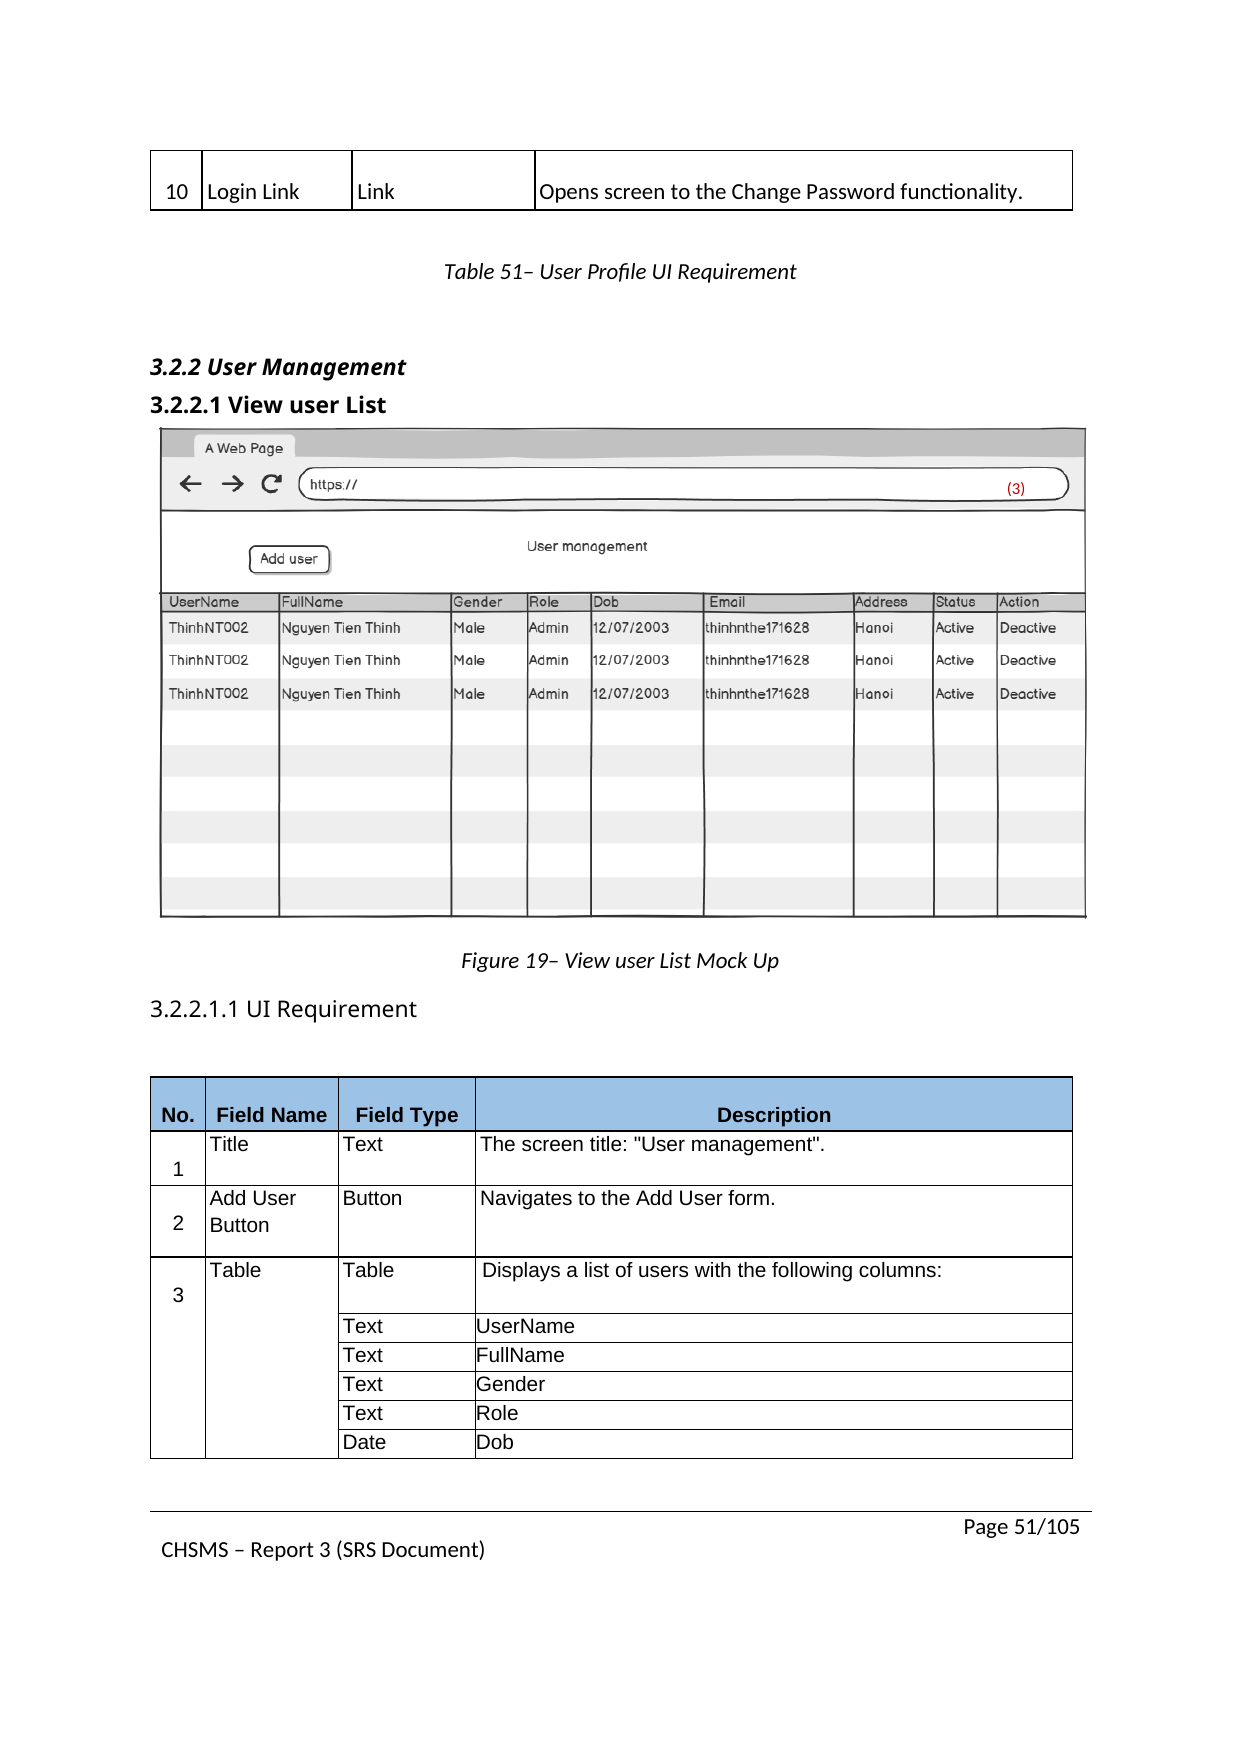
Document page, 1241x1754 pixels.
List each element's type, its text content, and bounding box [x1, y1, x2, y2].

table_header Description [476, 1078, 1072, 1130]
table_cell Gender [476, 1372, 1072, 1400]
table_header Field Name [206, 1078, 338, 1130]
table_header Field Type [339, 1078, 475, 1130]
table_cell Text [339, 1372, 475, 1400]
table_cell UserName [476, 1314, 1072, 1342]
table_header No. [151, 1078, 205, 1130]
table_cell Button [339, 1186, 475, 1256]
table_cell Table [339, 1258, 475, 1313]
table_cell Navigates to the Add User form. [476, 1186, 1072, 1256]
table_cell Title [206, 1132, 338, 1184]
table_cell 2 [151, 1186, 205, 1256]
picture [150, 422, 1093, 927]
table_cell 1 [151, 1132, 205, 1184]
table_cell Role [476, 1401, 1072, 1429]
table_cell FullName [476, 1343, 1072, 1371]
table_cell Text [339, 1343, 475, 1371]
subtitle 3.2.2.1.1 UI Requirement [150, 993, 1093, 1024]
subtitle 3.2.2 User Management [150, 351, 1093, 382]
table_cell Dob [476, 1430, 1072, 1458]
table_cell 3 [151, 1258, 205, 1458]
table_cell Date [339, 1430, 475, 1458]
table_cell The screen title: "User management". [476, 1132, 1072, 1184]
table_cell Add User Button [206, 1186, 338, 1256]
table_cell Table [206, 1258, 338, 1458]
table_cell Text [339, 1314, 475, 1342]
table_cell Displays a list of users with the following columns: [476, 1258, 1072, 1313]
table_cell Text [339, 1401, 475, 1429]
table_cell Text [339, 1132, 475, 1184]
subtitle 3.2.2.1 View user List [150, 389, 1093, 420]
text Figure 19– View user List Mock Up [150, 946, 1093, 974]
text Table 51– User Profile UI Requirement [150, 257, 1093, 286]
